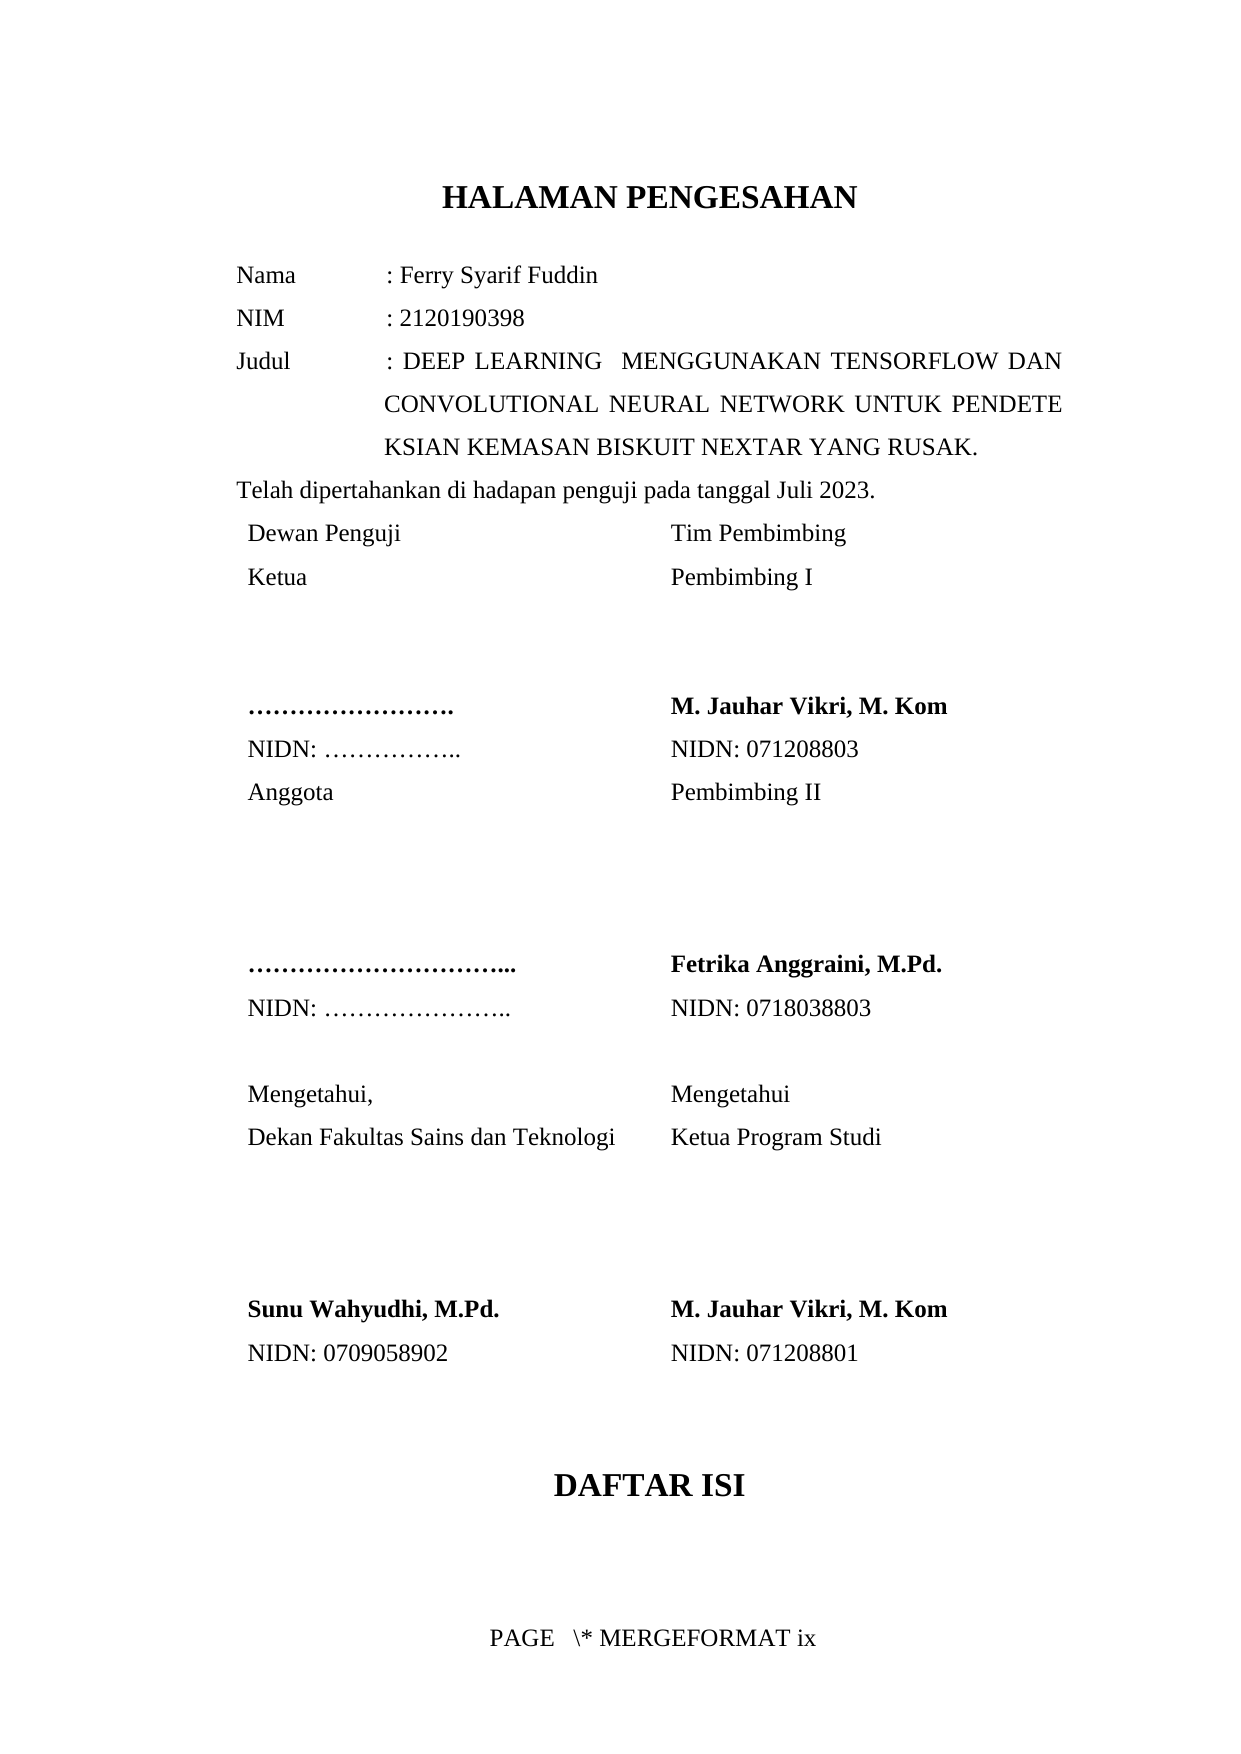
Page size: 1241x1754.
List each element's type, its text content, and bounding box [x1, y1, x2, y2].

text Nama : Ferry Syarif Fuddin [236, 260, 1063, 288]
table_header Tim Pembimbing Pembimbing I M. Jauhar Vikri, M. Kom NIDN: 071208803 [659, 519, 1082, 777]
text Judul : DEEP LEARNING MENGGUNAKAN TENSORFLOW DAN CONVOLUTIONAL NEURAL NETWORK UNTUK PENDETEKSIAN KEMASAN BISKUIT NEXTAR YANG RUSAK. [236, 346, 1063, 461]
table_header Dewan Penguji Ketua ……………………. NIDN: …………….. [236, 519, 659, 777]
table_cell Mengetahui, Dekan Fakultas Sains dan Teknologi Sunu Wahyudhi, M.Pd. NIDN: 0709058902 [236, 1079, 659, 1466]
subtitle DAFTAR ISI [236, 1466, 1063, 1504]
text NIM : 2120190398 [236, 303, 1063, 332]
table_cell Mengetahui Ketua Program Studi M. Jauhar Vikri, M. Kom NIDN: 071208801 [659, 1079, 1082, 1466]
subtitle HALAMAN PENGESAHAN [236, 177, 1063, 216]
table_cell Anggota …………………………... NIDN: ………………….. [236, 777, 659, 1079]
text Telah dipertahankan di hadapan penguji pada tanggal Juli 2023. [88, 475, 1063, 504]
table_cell Pembimbing II Fetrika Anggraini, M.Pd. NIDN: 0718038803 [659, 777, 1082, 1079]
